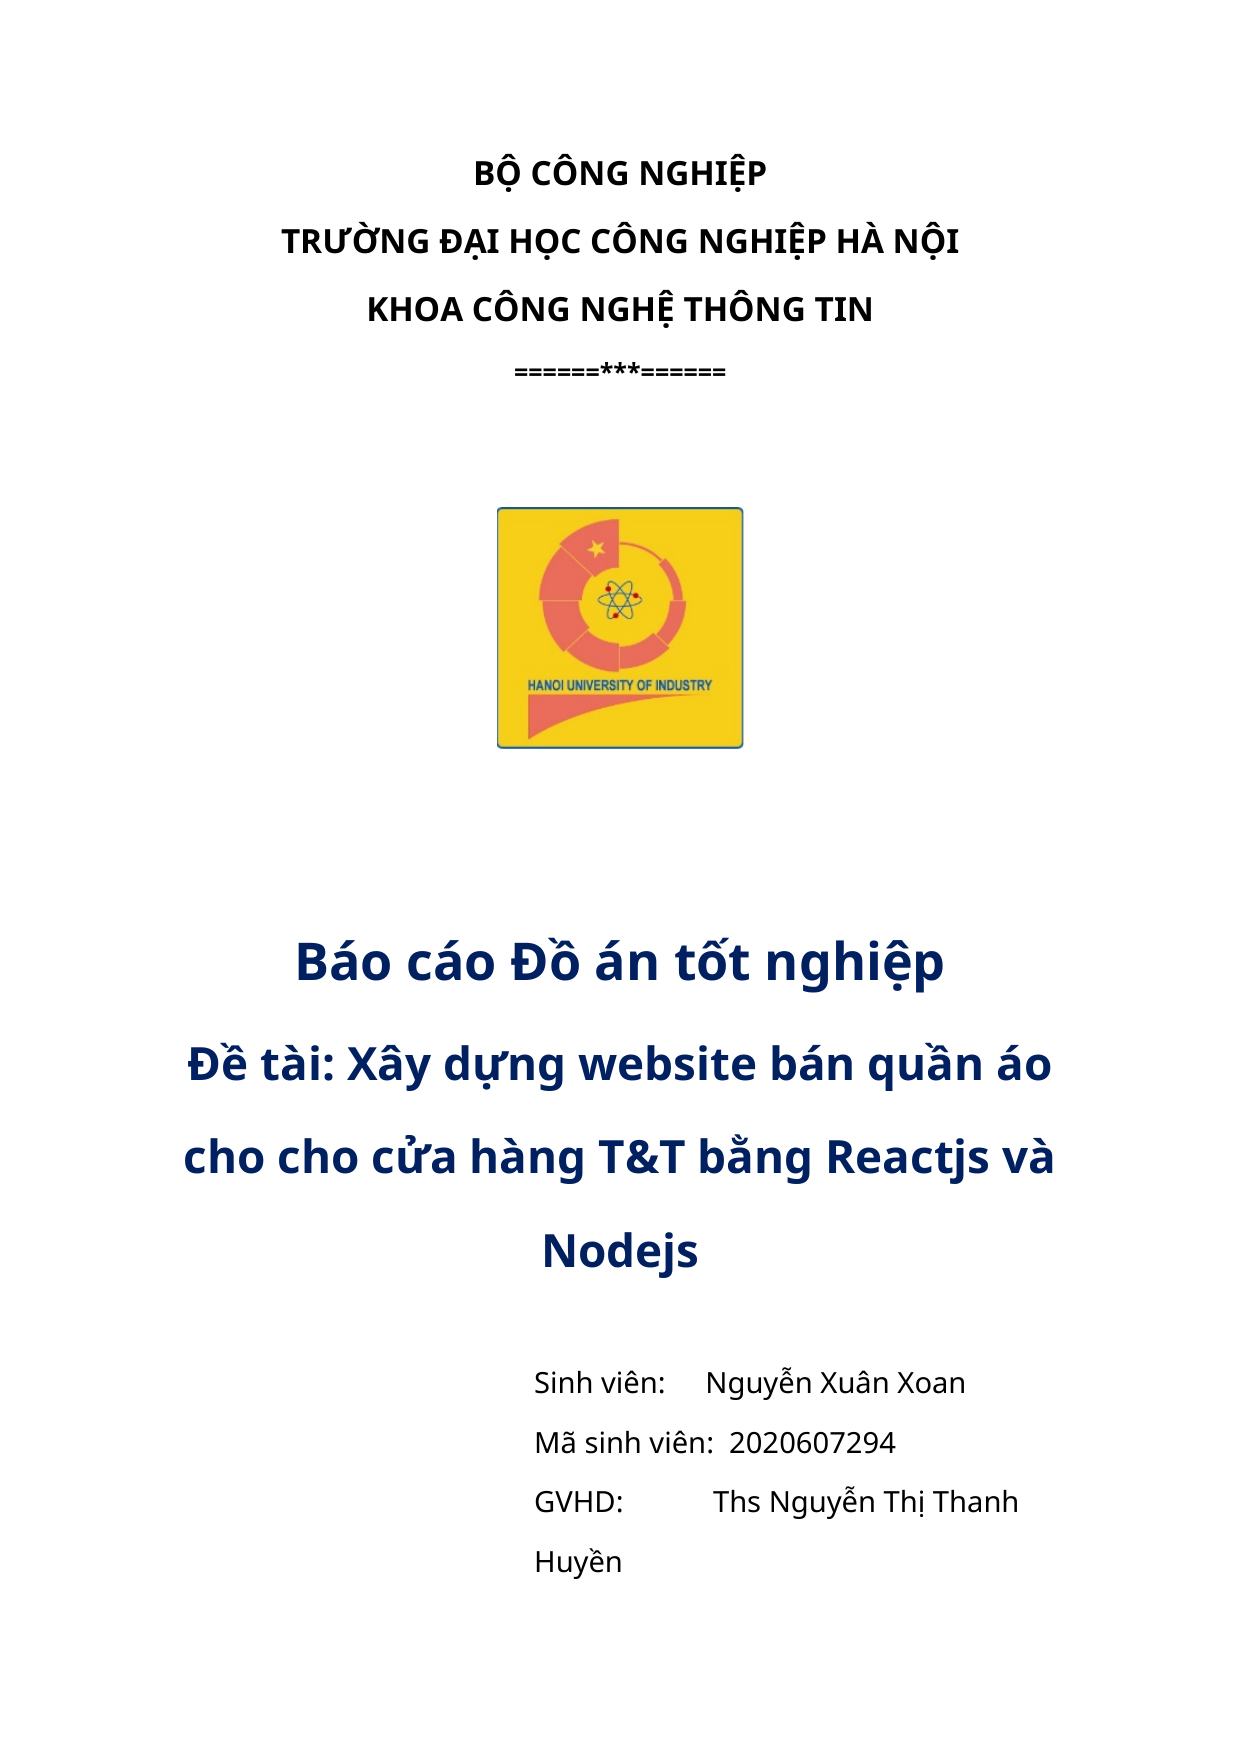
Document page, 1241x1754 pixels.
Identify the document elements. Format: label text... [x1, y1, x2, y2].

text TRƯỜNG ĐẠI HỌC CÔNG NGHIỆP HÀ NỘI [150, 218, 1090, 263]
text Báo cáo Đồ án tốt nghiệp [150, 924, 1090, 996]
text ======***====== [150, 354, 1090, 388]
text Sinh viên: Nguyễn Xuân Xoan [534, 1363, 1090, 1402]
text Đề tài: Xây dựng website bán quần áo cho cho cửa hàng T&T bằng Reactjs và Nodejs [150, 1031, 1090, 1280]
text BỘ CÔNG NGHIỆP [150, 150, 1090, 195]
text KHOA CÔNG NGHỆ THÔNG TIN [150, 286, 1090, 332]
picture [497, 507, 744, 749]
text Mã sinh viên: 2020607294 [534, 1422, 1090, 1462]
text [534, 1482, 1090, 1581]
